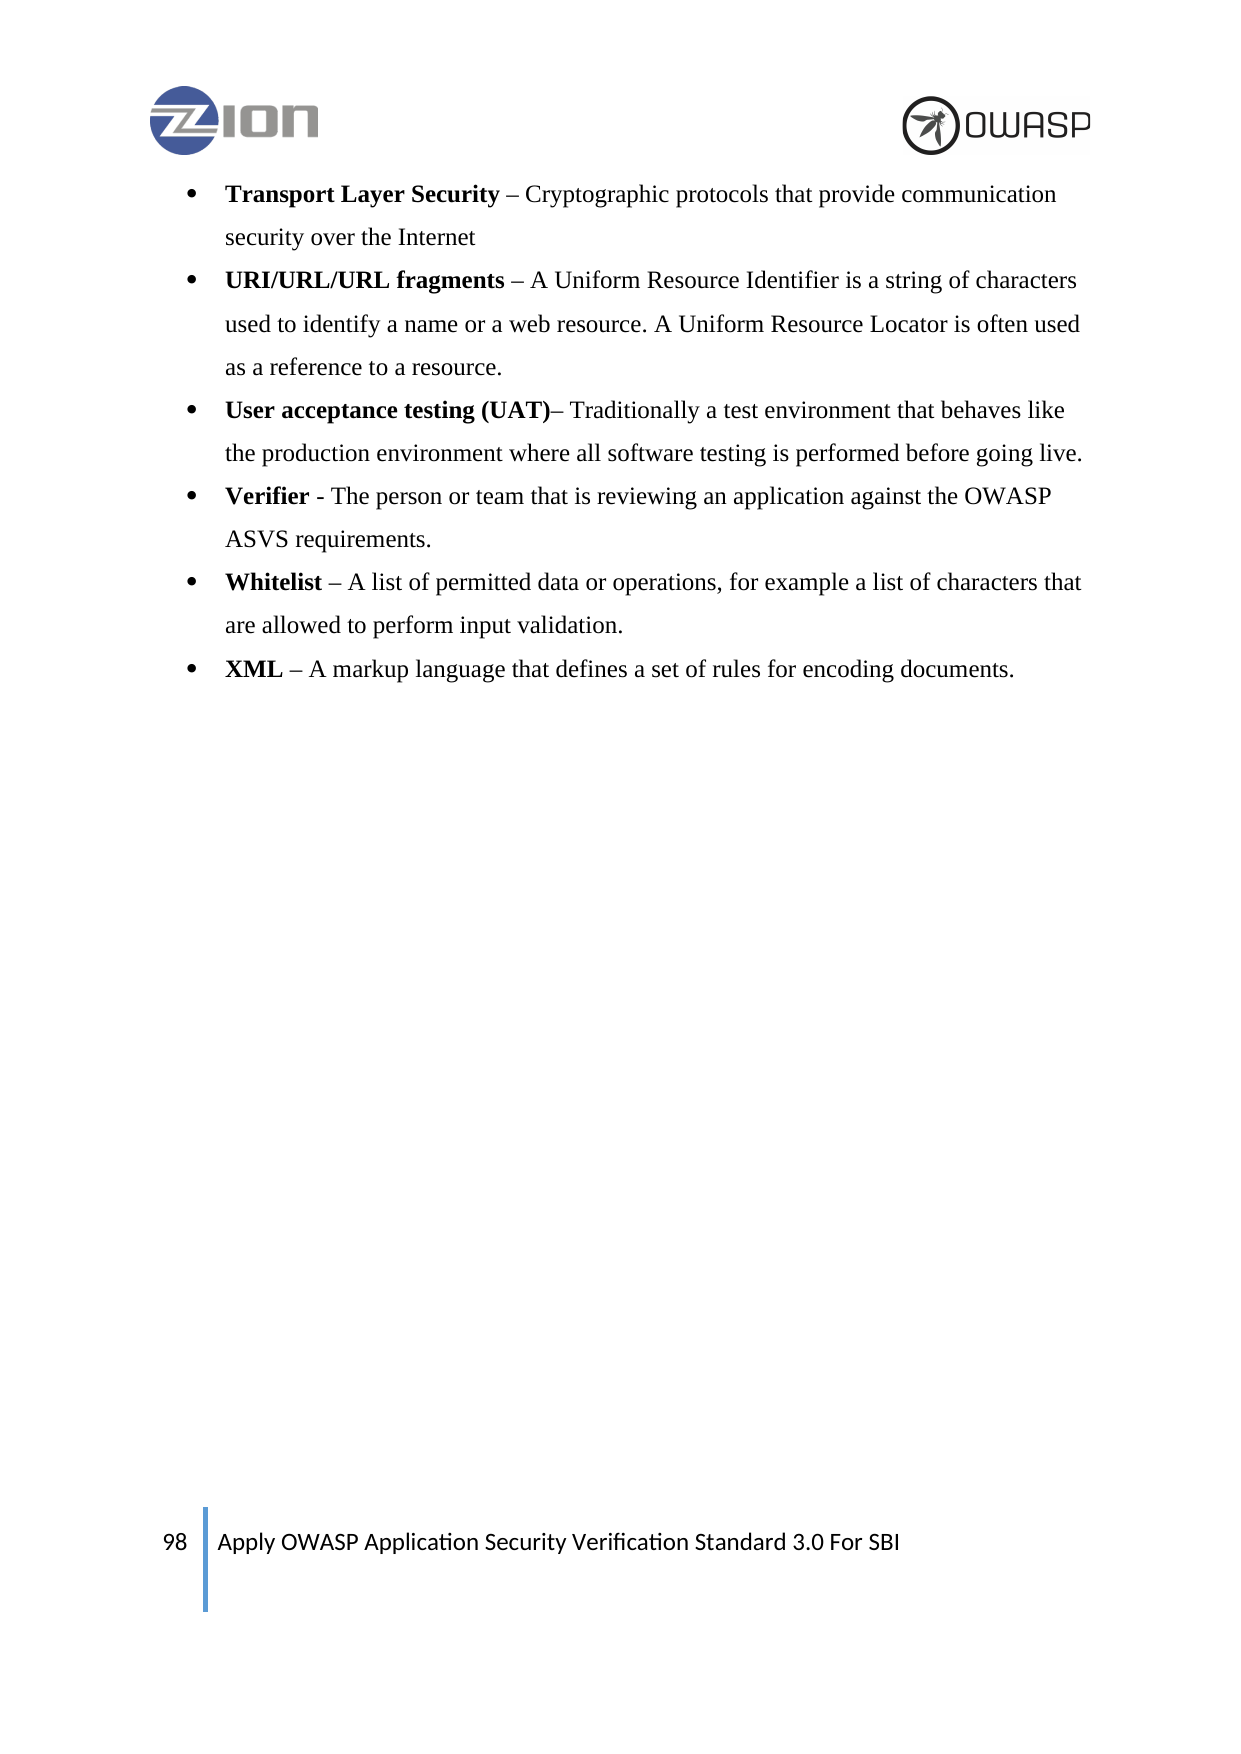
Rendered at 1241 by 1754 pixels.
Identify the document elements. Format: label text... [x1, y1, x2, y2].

picture [902, 96, 1091, 155]
list Verifier - The person or team that is reviewing an application against the OWASP ASVS requirements. [187, 481, 1090, 553]
picture [150, 86, 318, 155]
list URI/URL/URL fragments – A Uniform Resource Identifier is a string of characters used to identify a name or a web resource. A Uniform Resource Locator is often used as a reference to a resource. [187, 266, 1090, 381]
list User acceptance testing (UAT)– Traditionally a test environment that behaves like the production environment where all software testing is performed before going live. [187, 395, 1090, 467]
list Whitelist – A list of permitted data or operations, for example a list of characters that are allowed to perform input validation. [187, 567, 1090, 639]
list Transport Layer Security – Cryptographic protocols that provide communication security over the Internet [187, 179, 1090, 251]
list XML – A markup language that defines a set of rules for encoding documents. [187, 654, 1090, 682]
